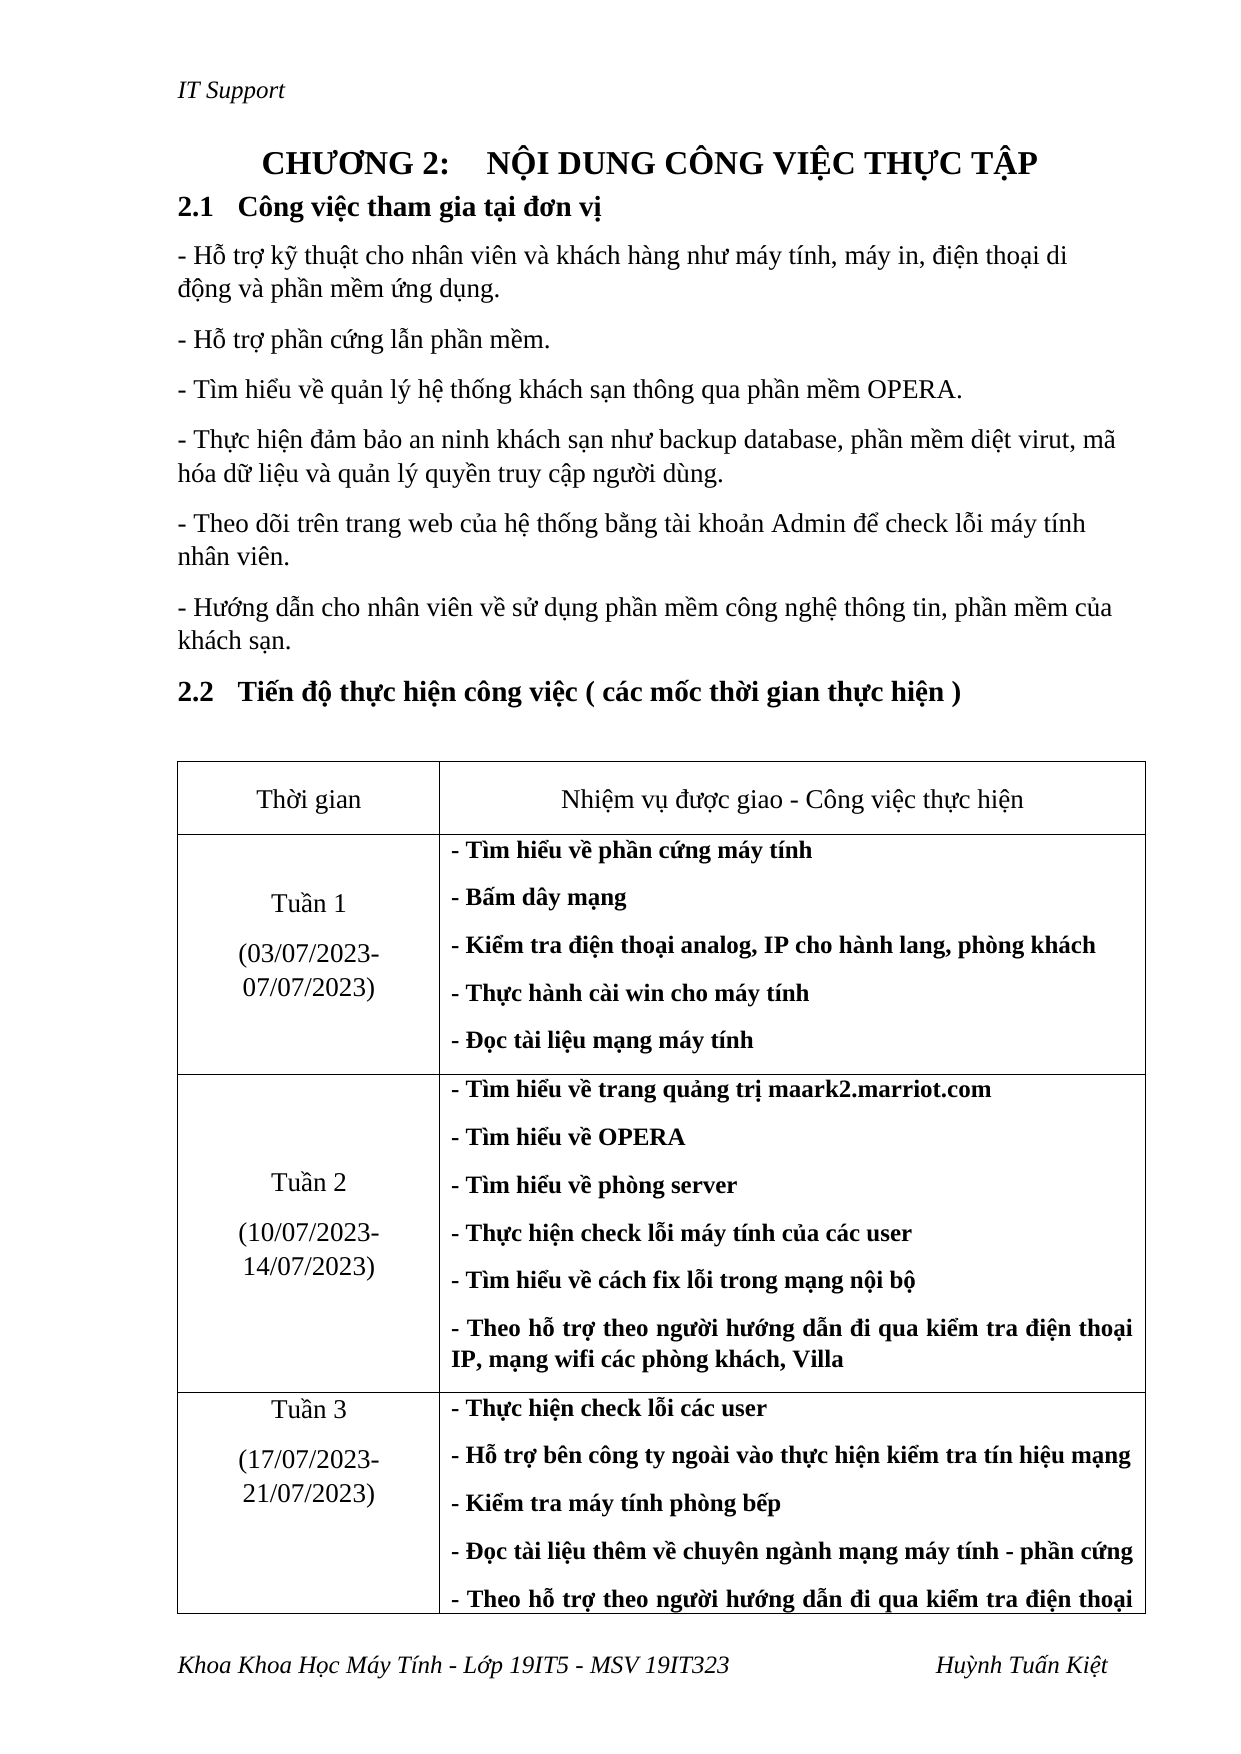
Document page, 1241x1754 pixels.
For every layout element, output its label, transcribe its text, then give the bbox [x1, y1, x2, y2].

table_cell - Tìm hiểu về trang quảng trị maark2.marriot.com - Tìm hiểu về OPERA - Tìm hiểu về phòng server - Thực hiện check lỗi máy tính của các user - Tìm hiểu về cách fix lỗi trong mạng nội bộ - Theo hỗ trợ theo người hướng dẫn đi qua kiểm tra điện thoại IP, mạng wifi các phòng khách, Villa [440, 1075, 1145, 1392]
text - Hỗ trợ phần cứng lẫn phần mềm. [177, 323, 1122, 354]
table_header Thời gian [178, 762, 439, 834]
text - Thực hiện đảm bảo an ninh khách sạn như backup database, phần mềm diệt virut, mã hóa dữ liệu và quản lý quyền truy cập người dùng. [177, 423, 1122, 488]
text - Hướng dẫn cho nhân viên về sử dụng phần mềm công nghệ thông tin, phần mềm của khách sạn. [177, 591, 1122, 655]
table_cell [178, 1393, 439, 1612]
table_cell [440, 1393, 1145, 1612]
subtitle Công việc tham gia tại đơn vị [177, 189, 1122, 222]
subtitle Tiến độ thực hiện công việc ( các mốc thời gian thực hiện ) [177, 674, 1122, 708]
table_header Nhiệm vụ được giao - Công việc thực hiện [440, 762, 1145, 834]
table_cell Tuần 2 (10/07/2023-14/07/2023) [178, 1075, 439, 1392]
subtitle NỘI DUNG CÔNG VIỆC THỰC TẬP [177, 143, 1122, 181]
text - Theo dõi trên trang web của hệ thống bằng tài khoản Admin để check lỗi máy tính nhân viên. [177, 507, 1122, 572]
text - Hỗ trợ kỹ thuật cho nhân viên và khách hàng như máy tính, máy in, điện thoại di động và phần mềm ứng dụng. [177, 239, 1122, 304]
text - Tìm hiểu về quản lý hệ thống khách sạn thông qua phần mềm OPERA. [177, 373, 1122, 404]
table_cell - Tìm hiểu về phần cứng máy tính - Bấm dây mạng - Kiểm tra điện thoại analog, IP cho hành lang, phòng khách - Thực hành cài win cho máy tính - Đọc tài liệu mạng máy tính [440, 835, 1145, 1073]
table_cell Tuần 1 (03/07/2023-07/07/2023) [178, 835, 439, 1073]
